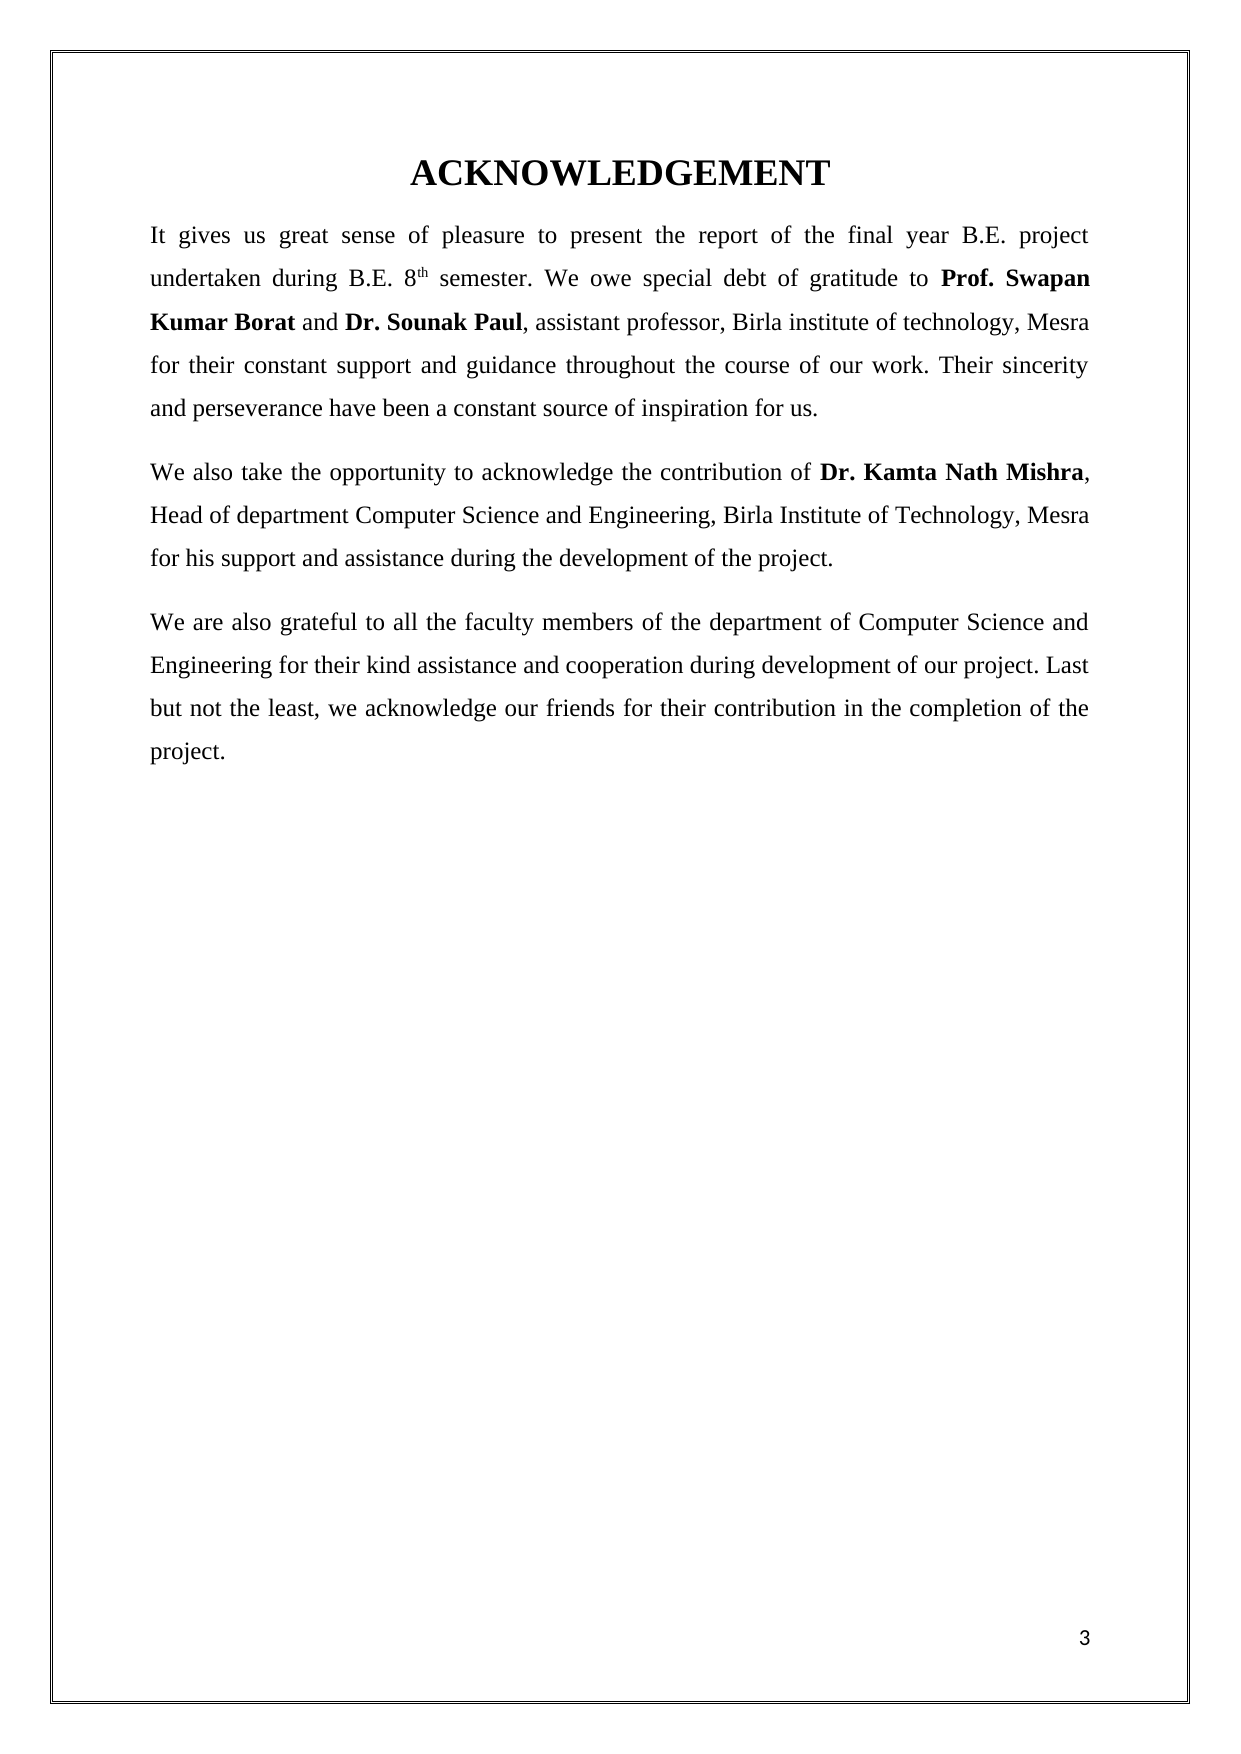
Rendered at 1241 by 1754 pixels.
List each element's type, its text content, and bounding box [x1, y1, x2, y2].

text We also take the opportunity to acknowledge the contribution of Dr. Kamta Nath Mishra, Head of department Computer Science and Engineering, Birla Institute of Technology, Mesra for his support and assistance during the development of the project. [150, 457, 1090, 572]
text ACKNOWLEDGEMENT [150, 150, 1090, 193]
text It gives us great sense of pleasure to present the report of the final year B.E. project undertaken during B.E. 8th semester. We owe special debt of gratitude to Prof. Swapan Kumar Borat and Dr. Sounak Paul, assistant professor, Birla institute of technology, Mesra for their constant support and guidance throughout the course of our work. Their sincerity and perseverance have been a constant source of inspiration for us. [150, 220, 1090, 422]
text We are also grateful to all the faculty members of the department of Computer Science and Engineering for their kind assistance and cooperation during development of our project. Last but not the least, we acknowledge our friends for their contribution in the completion of the project. [150, 607, 1090, 765]
